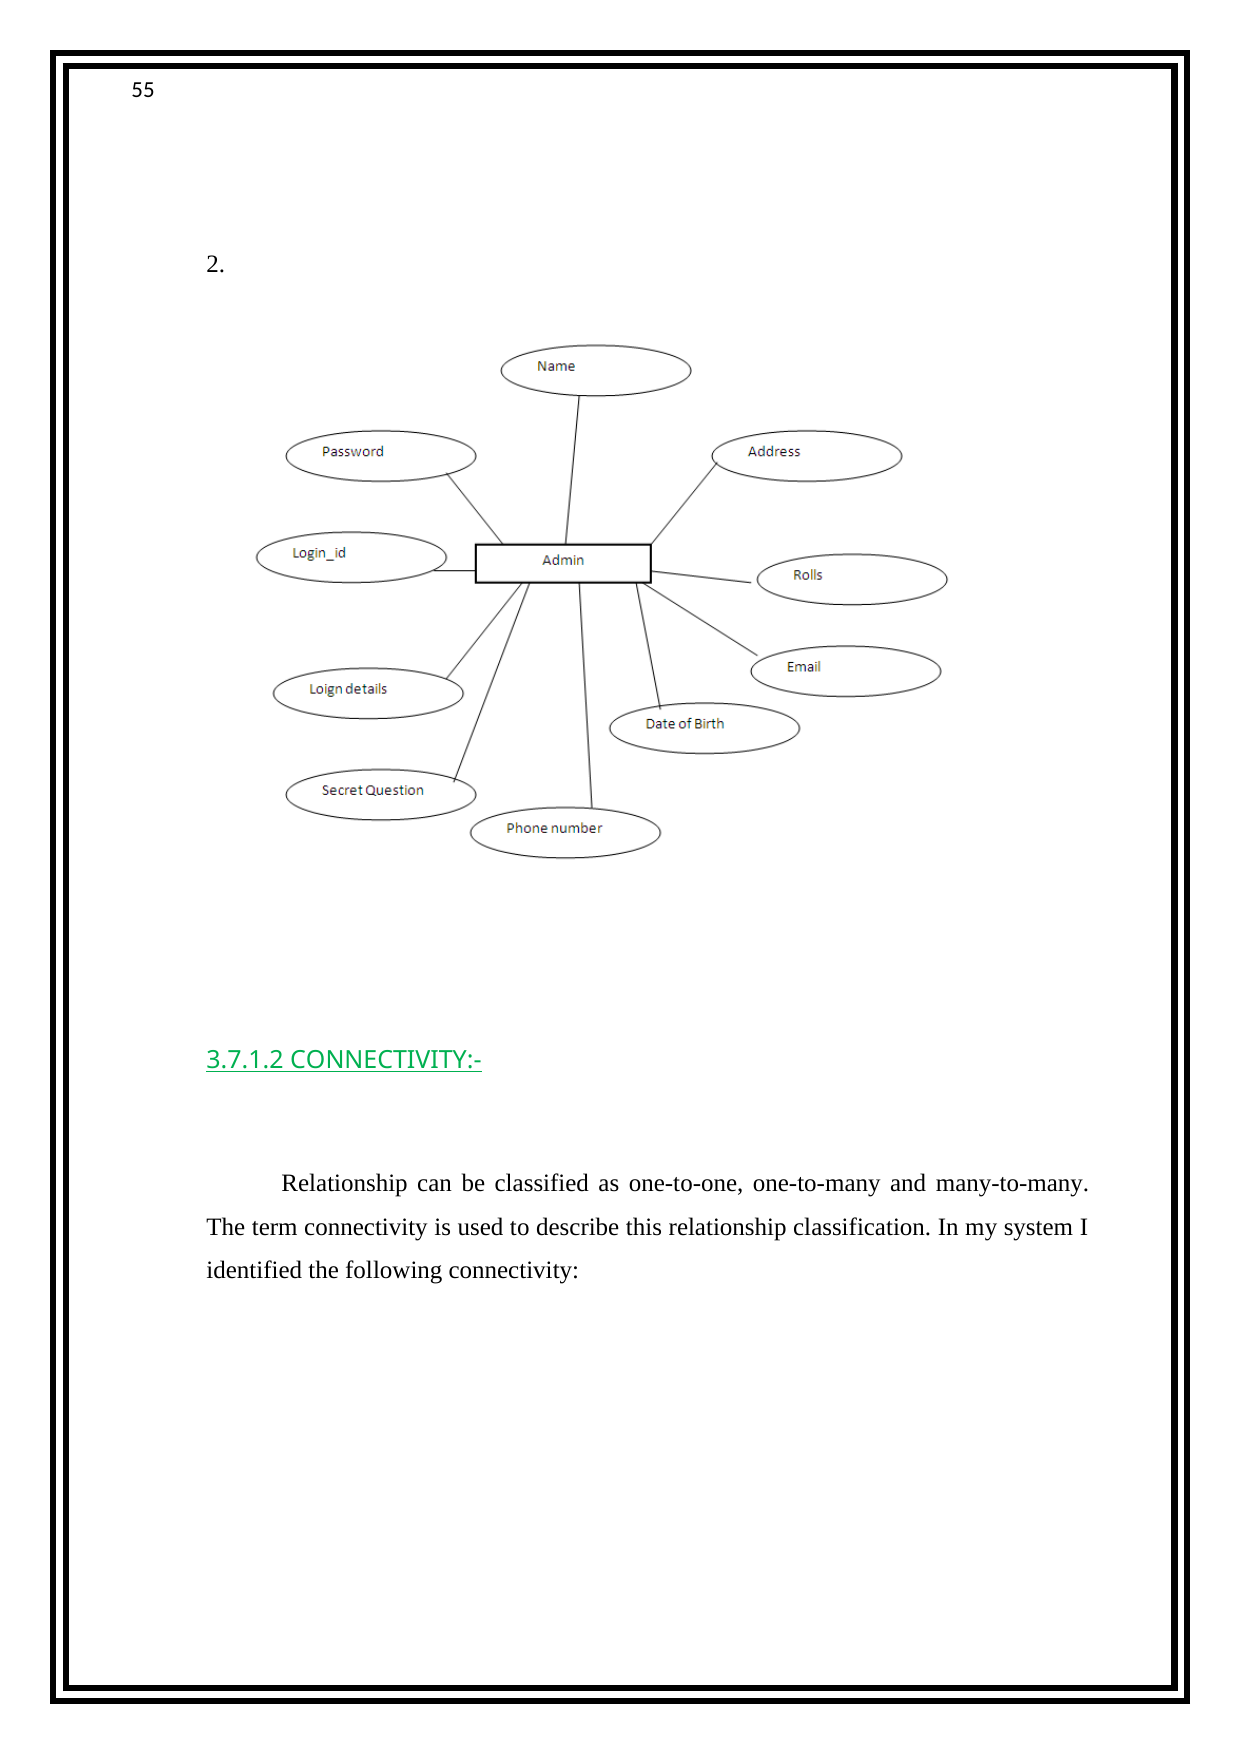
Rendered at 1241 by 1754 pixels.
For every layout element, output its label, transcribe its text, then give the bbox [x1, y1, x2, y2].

text 3.7.1.2 CONNECTIVITY:- [206, 1042, 1090, 1076]
picture [206, 298, 964, 873]
text Relationship can be classified as one-to-one, one-to-many and many-to-many. The term connectivity is used to describe this relationship classification. In my system I identified the following connectivity: [206, 1168, 1090, 1283]
text 2. [206, 249, 1090, 278]
